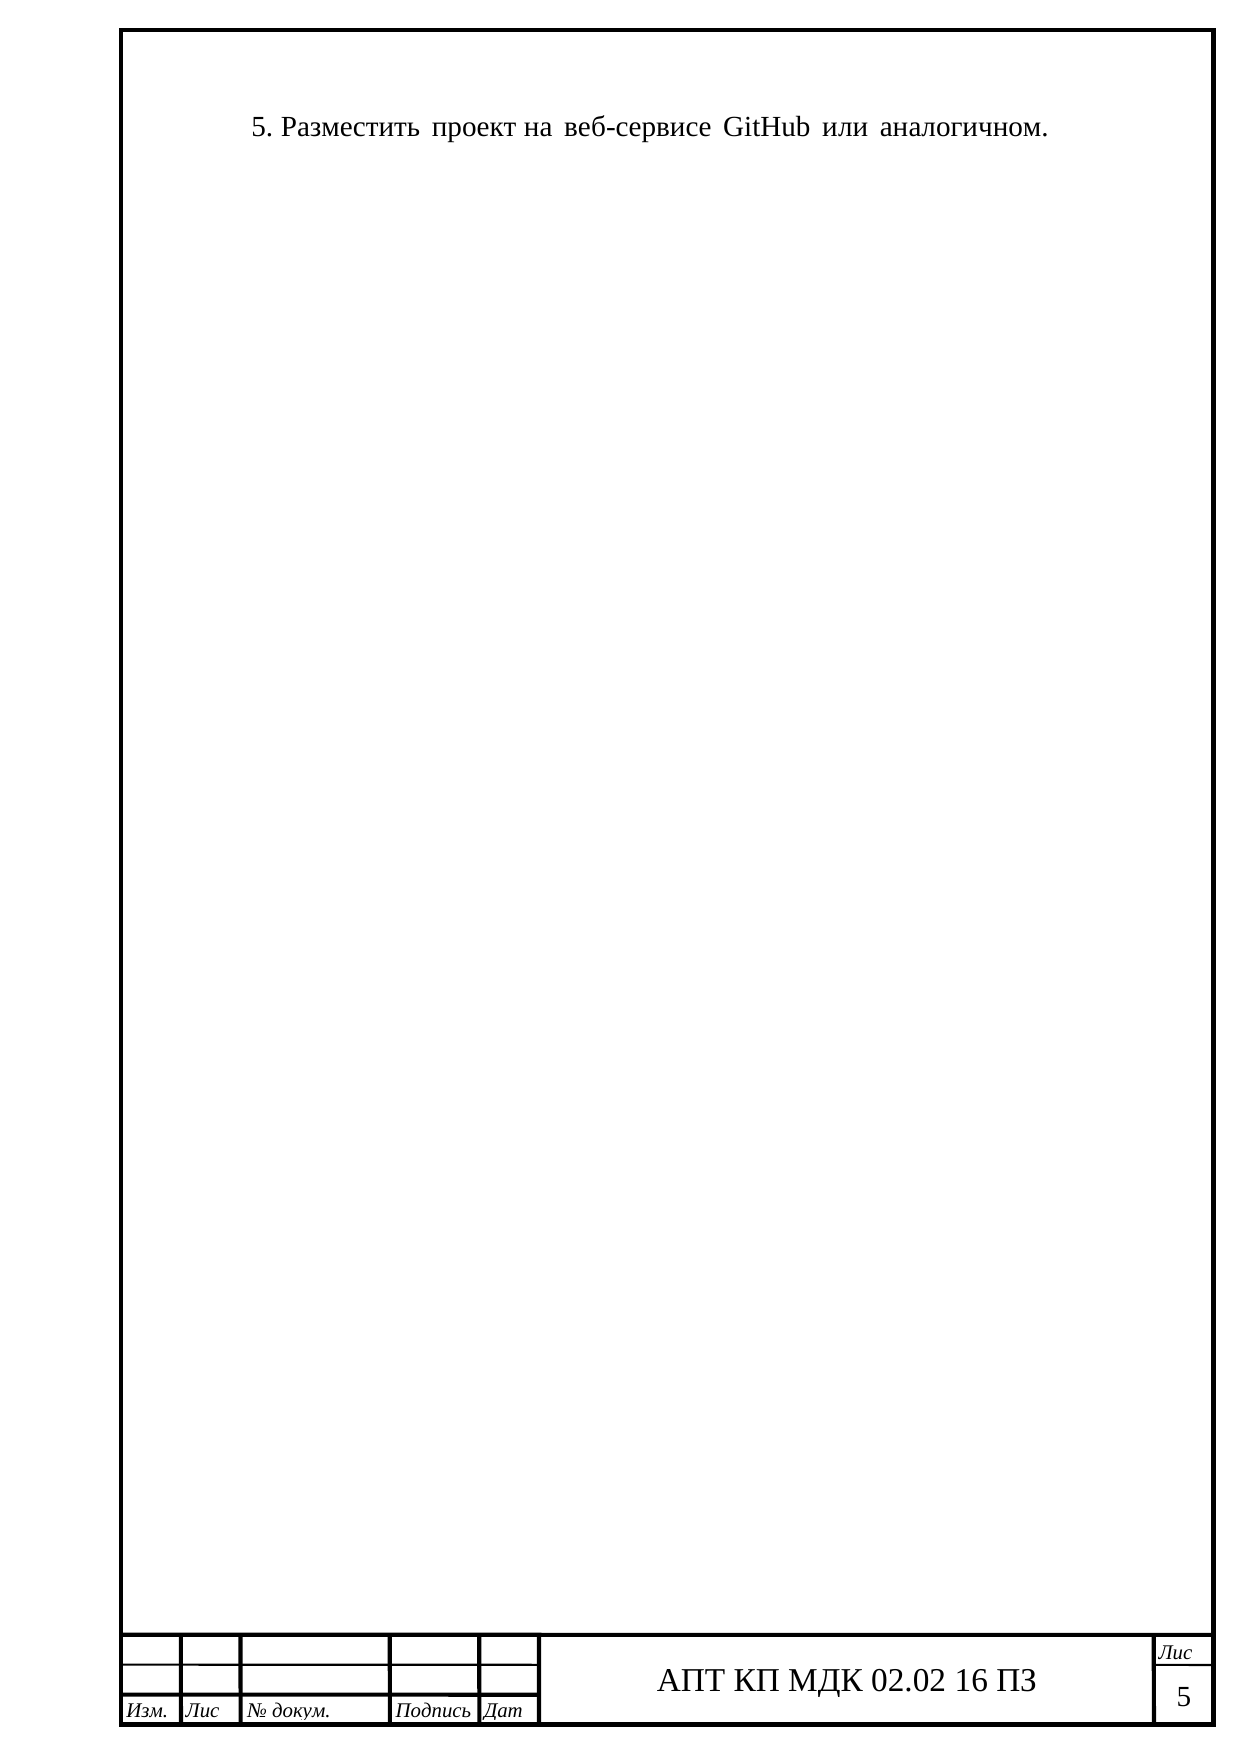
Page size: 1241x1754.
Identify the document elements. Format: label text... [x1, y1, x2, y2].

list Разместить проект на веб-сервисе GitHub или аналогичном. [177, 109, 1152, 143]
